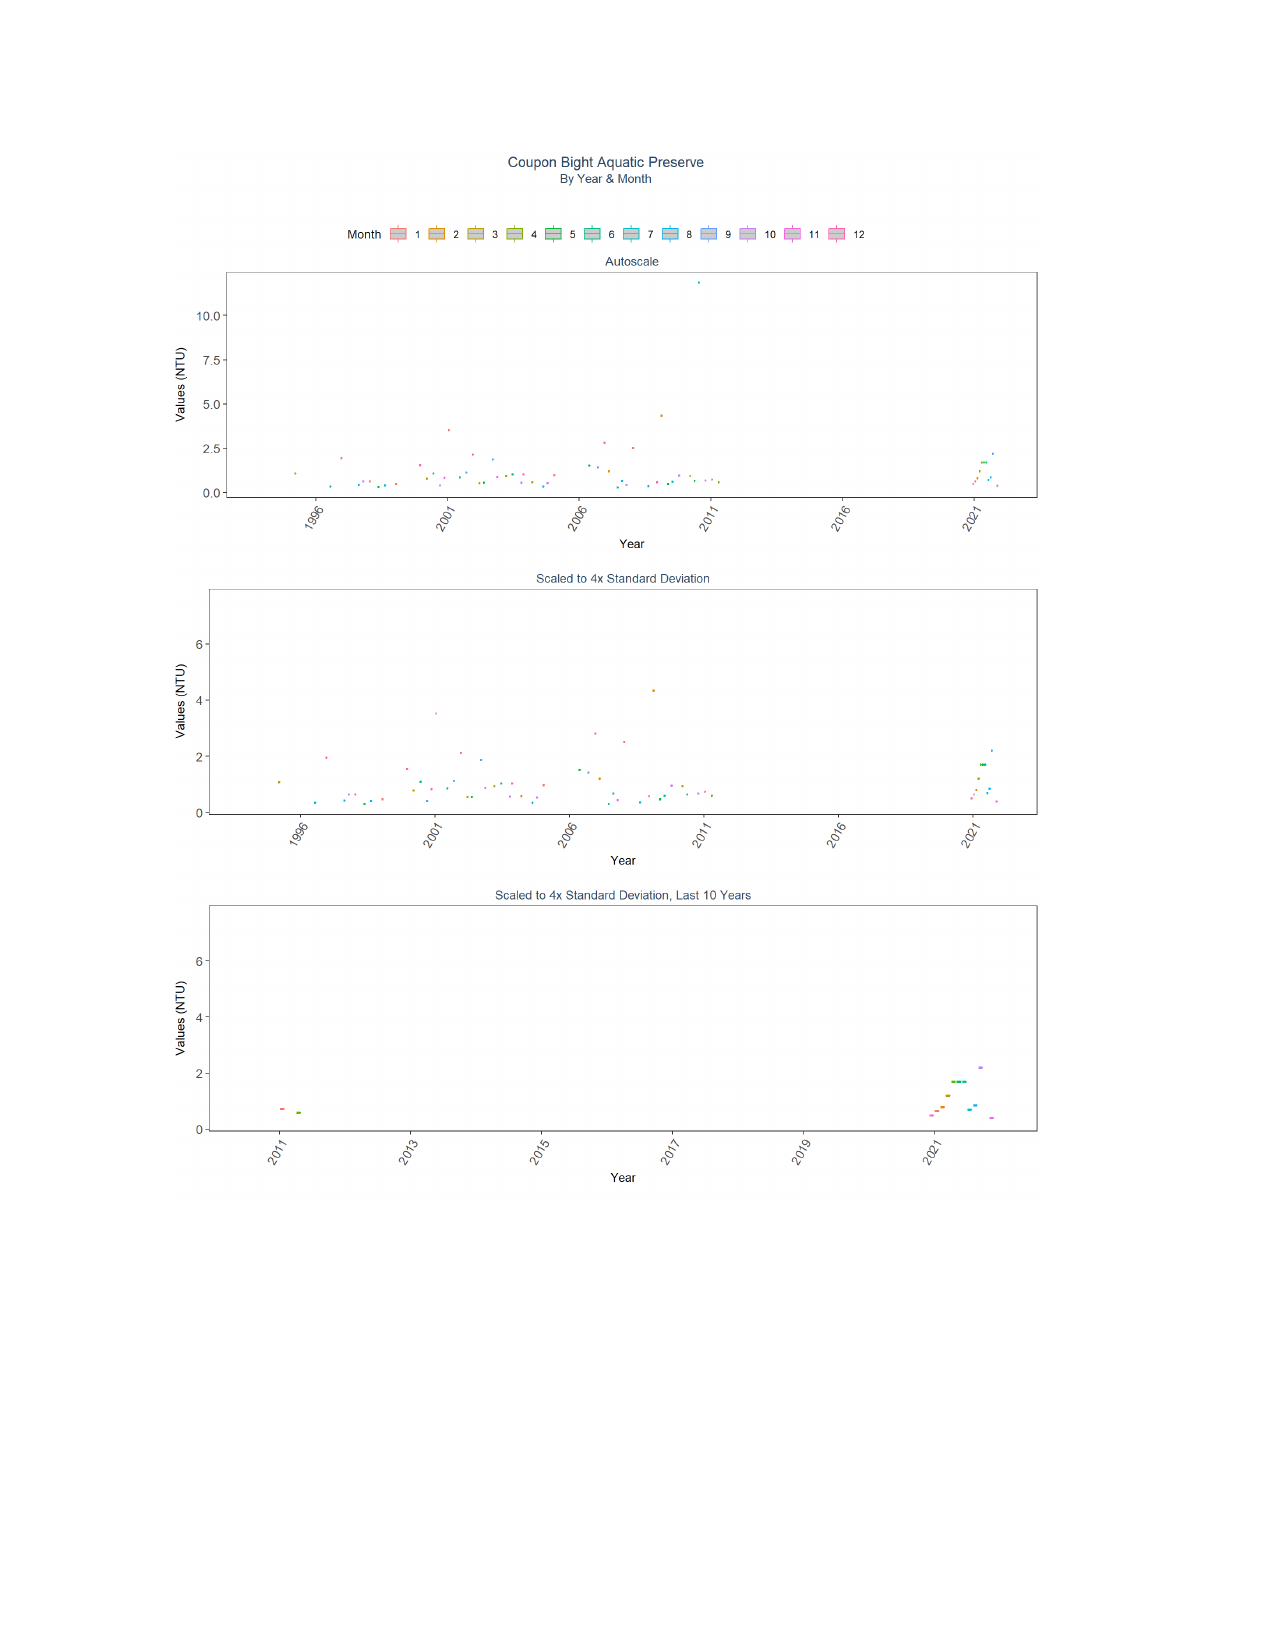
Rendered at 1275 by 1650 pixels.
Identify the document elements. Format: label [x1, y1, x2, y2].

picture [168, 150, 1044, 1200]
